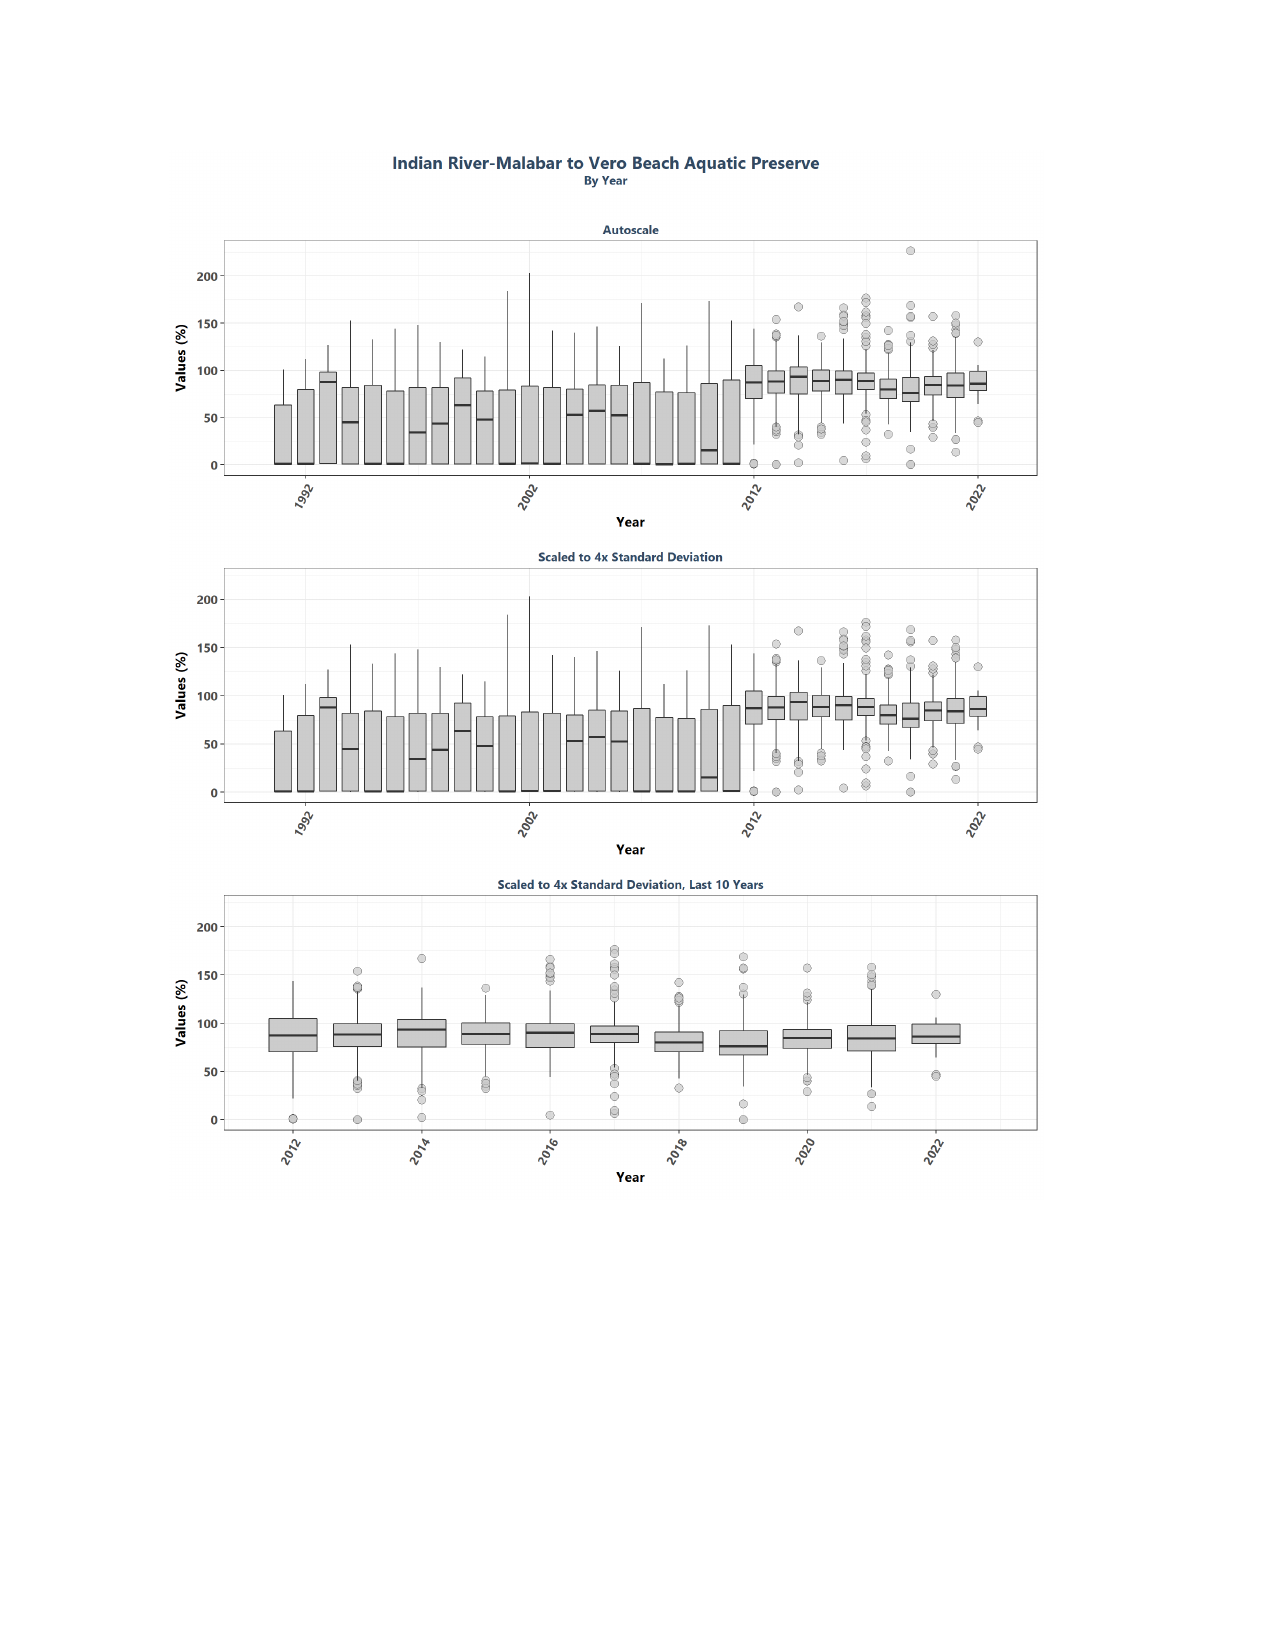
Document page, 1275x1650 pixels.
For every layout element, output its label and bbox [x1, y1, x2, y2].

picture [168, 150, 1044, 1200]
